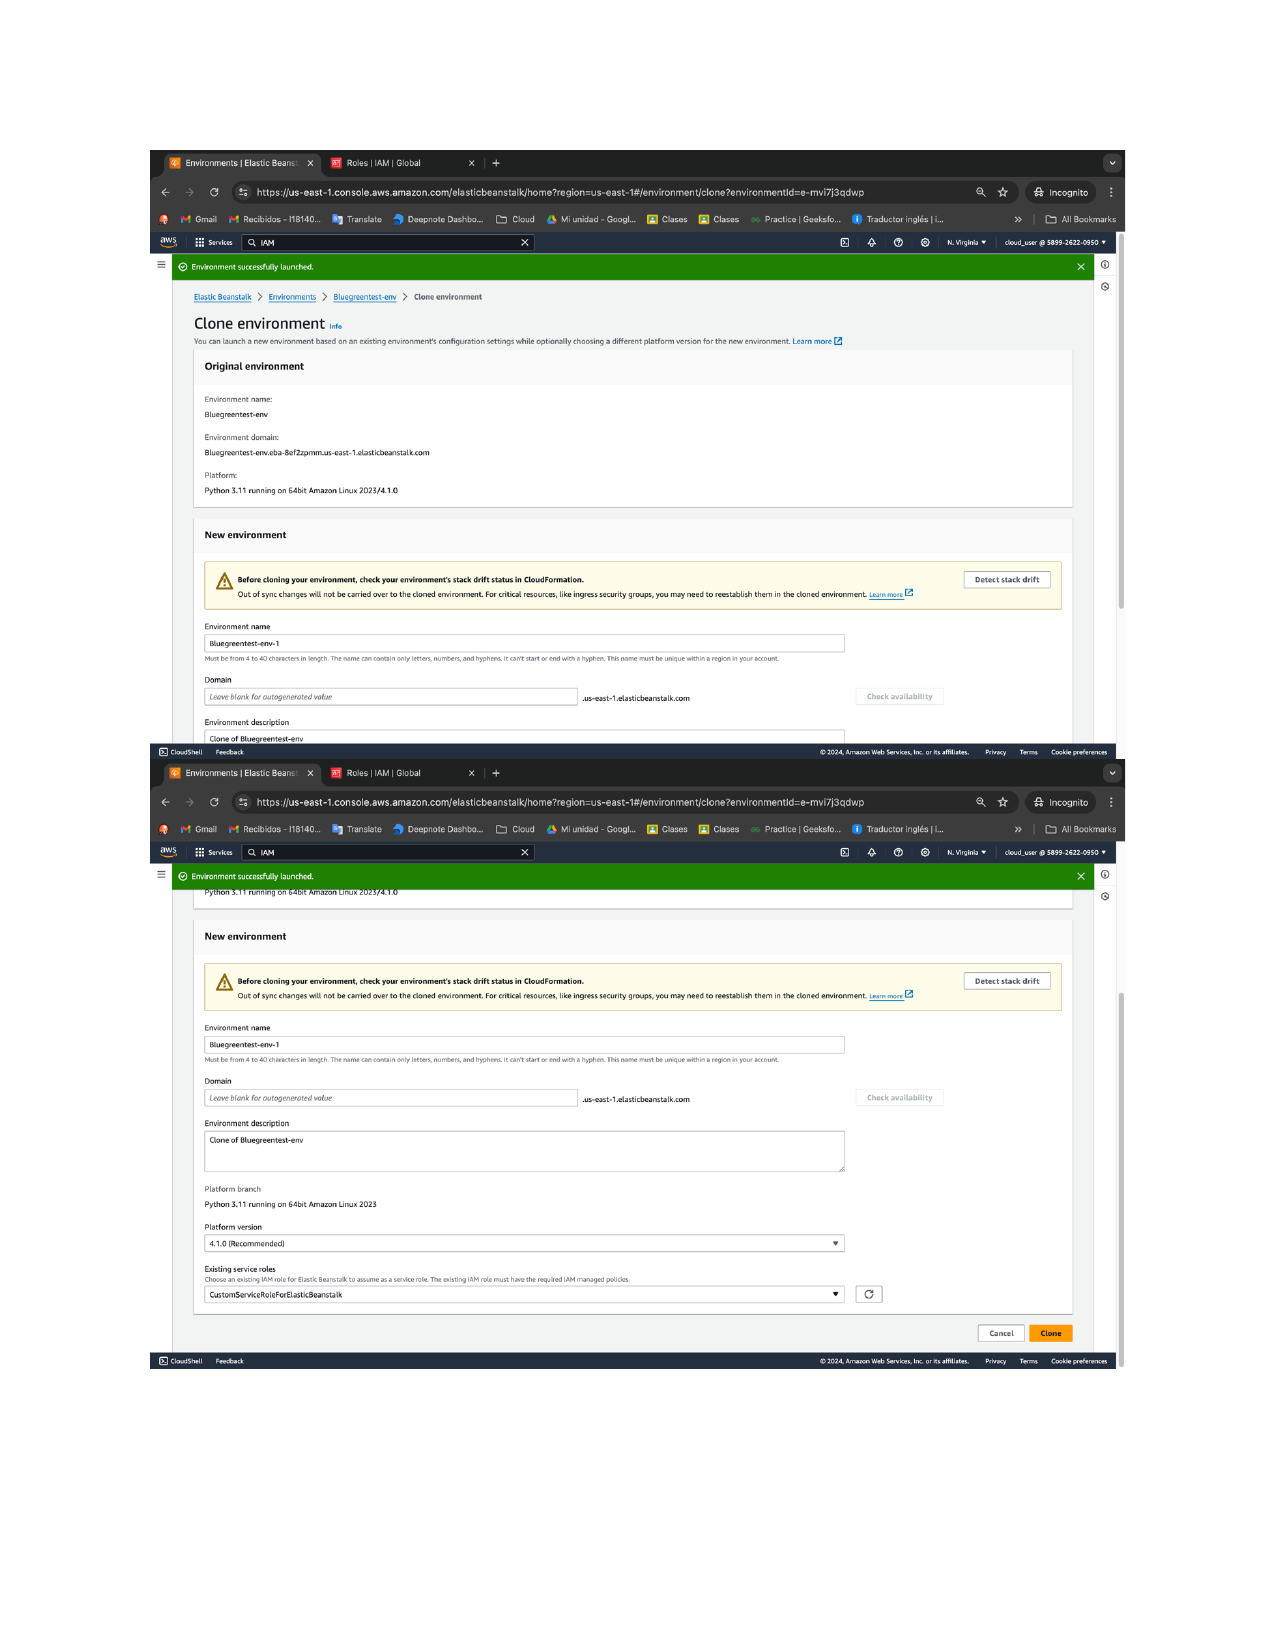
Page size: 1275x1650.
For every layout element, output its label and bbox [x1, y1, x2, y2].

picture [150, 150, 1125, 1369]
